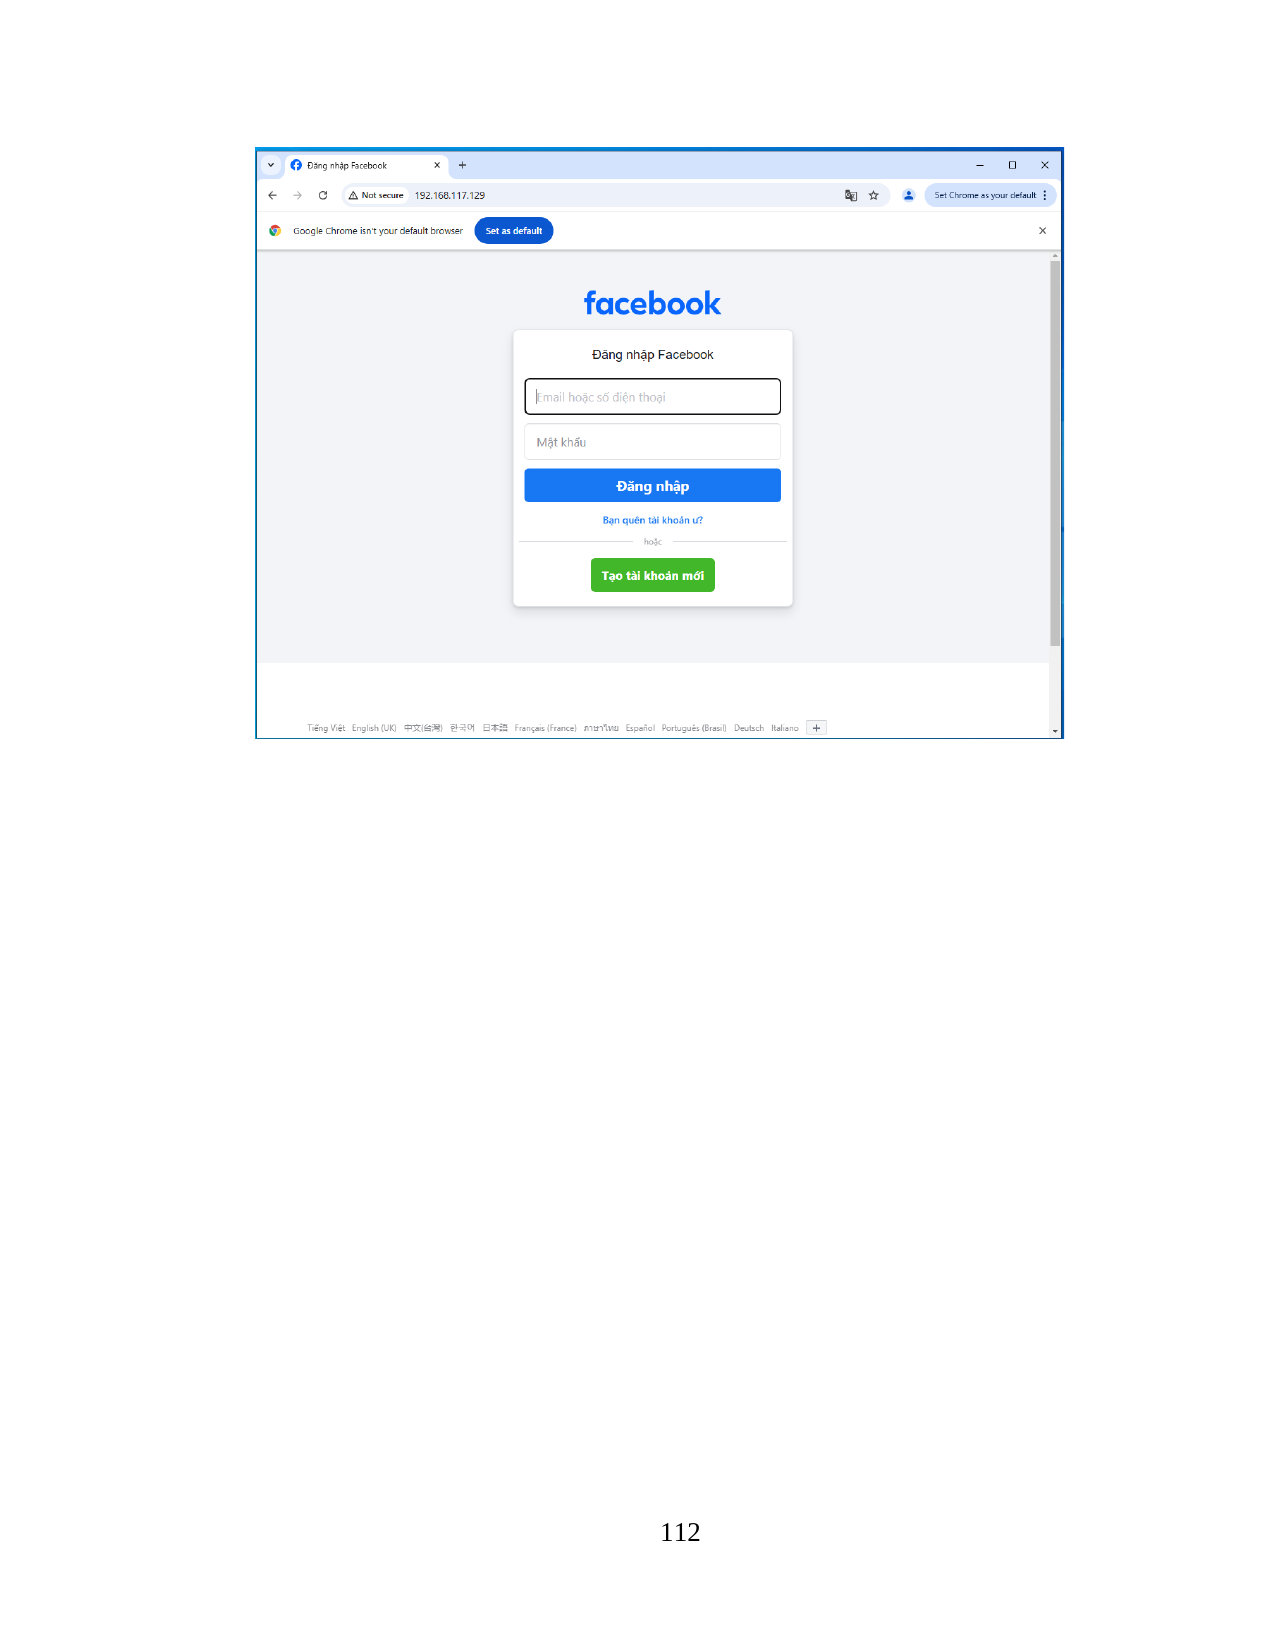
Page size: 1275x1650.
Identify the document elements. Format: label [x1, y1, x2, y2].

picture [257, 147, 1065, 739]
